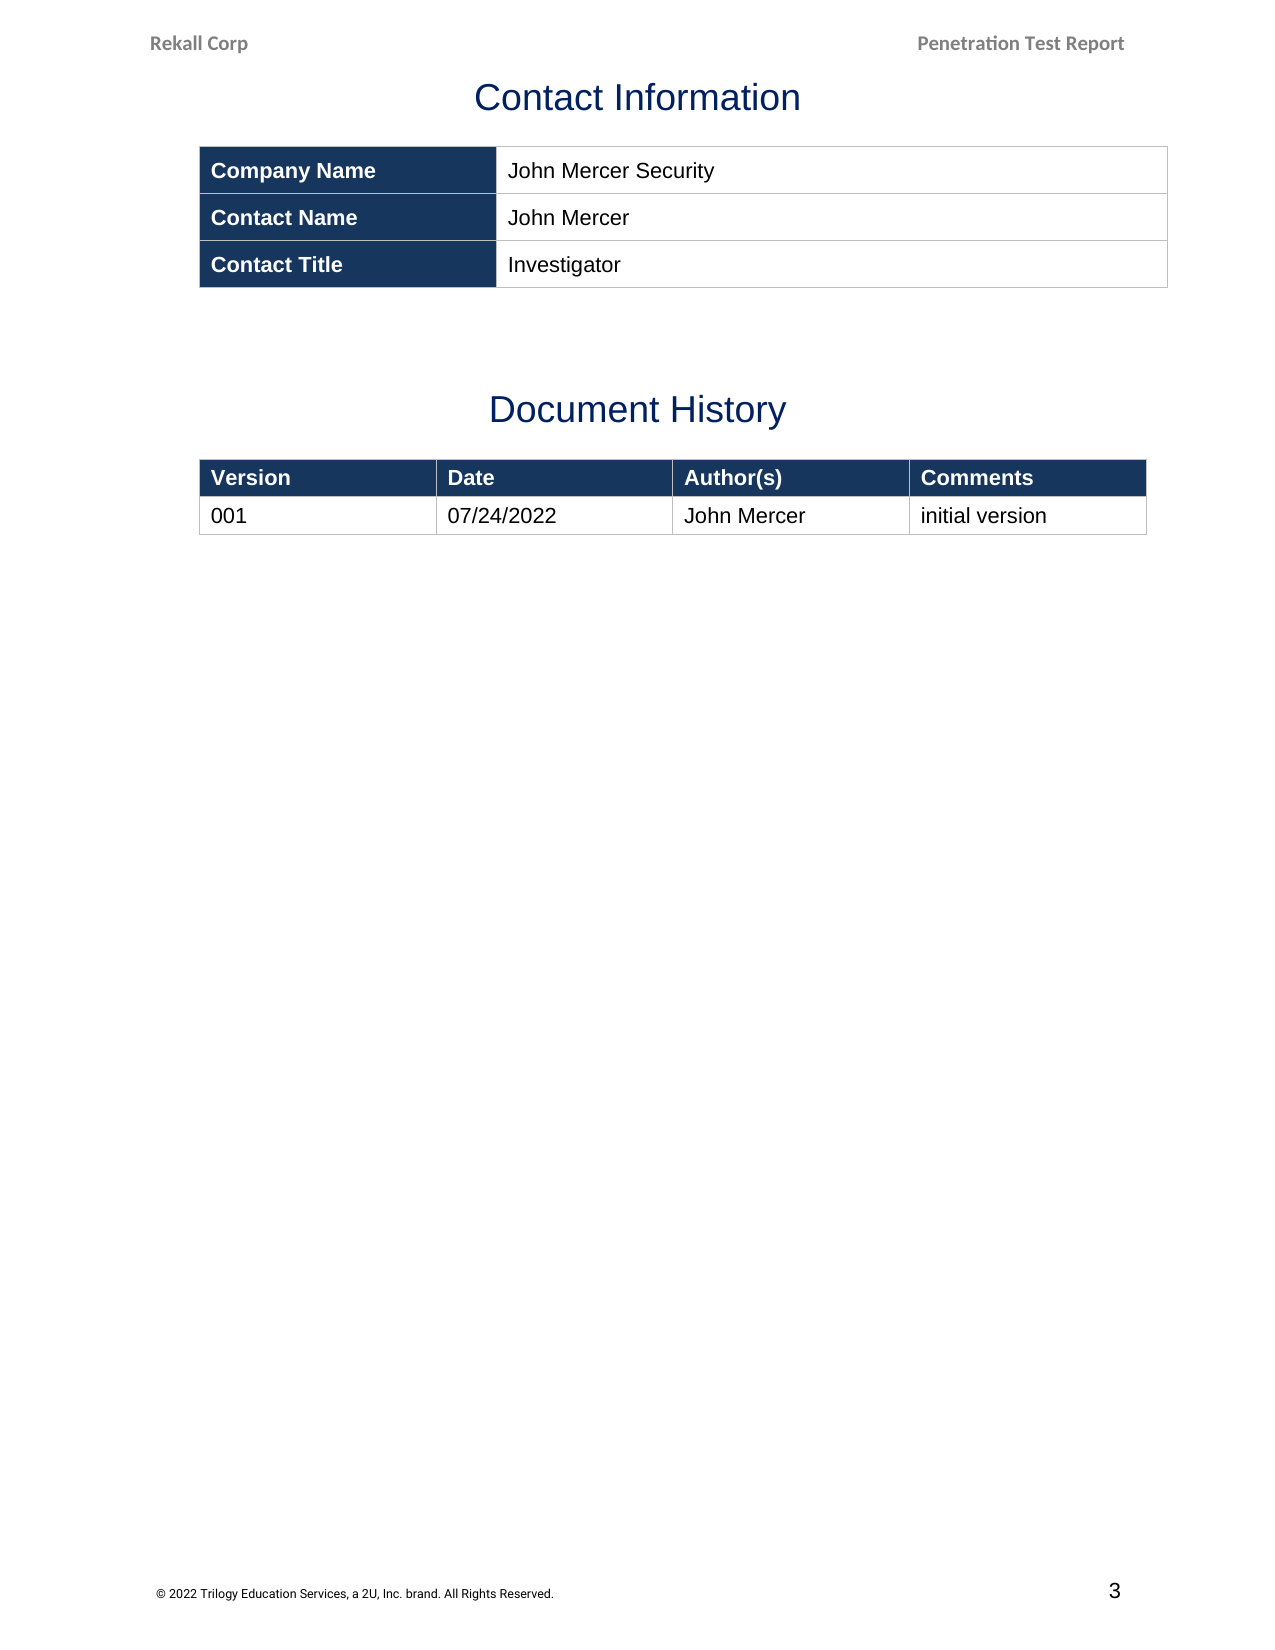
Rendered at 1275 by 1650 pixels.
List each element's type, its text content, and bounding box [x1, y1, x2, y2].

table_cell initial version [910, 497, 1146, 533]
subtitle Document History [150, 387, 1125, 430]
table_cell Contact Name [200, 194, 496, 240]
table_cell John Mercer [673, 497, 909, 533]
table_cell Contact Title [200, 241, 496, 287]
table_header Version [200, 460, 436, 496]
table_header Comments [910, 460, 1146, 496]
table_header John Mercer Security [497, 147, 1167, 193]
table_header Author(s) [673, 460, 909, 496]
table_cell 07/24/2022 [437, 497, 672, 533]
table_cell Investigator [497, 241, 1167, 287]
table_header Company Name [200, 147, 496, 193]
table_header Date [437, 460, 672, 496]
subtitle Contact Information [150, 75, 1125, 118]
table_cell John Mercer [497, 194, 1167, 240]
table_cell 001 [200, 497, 436, 533]
